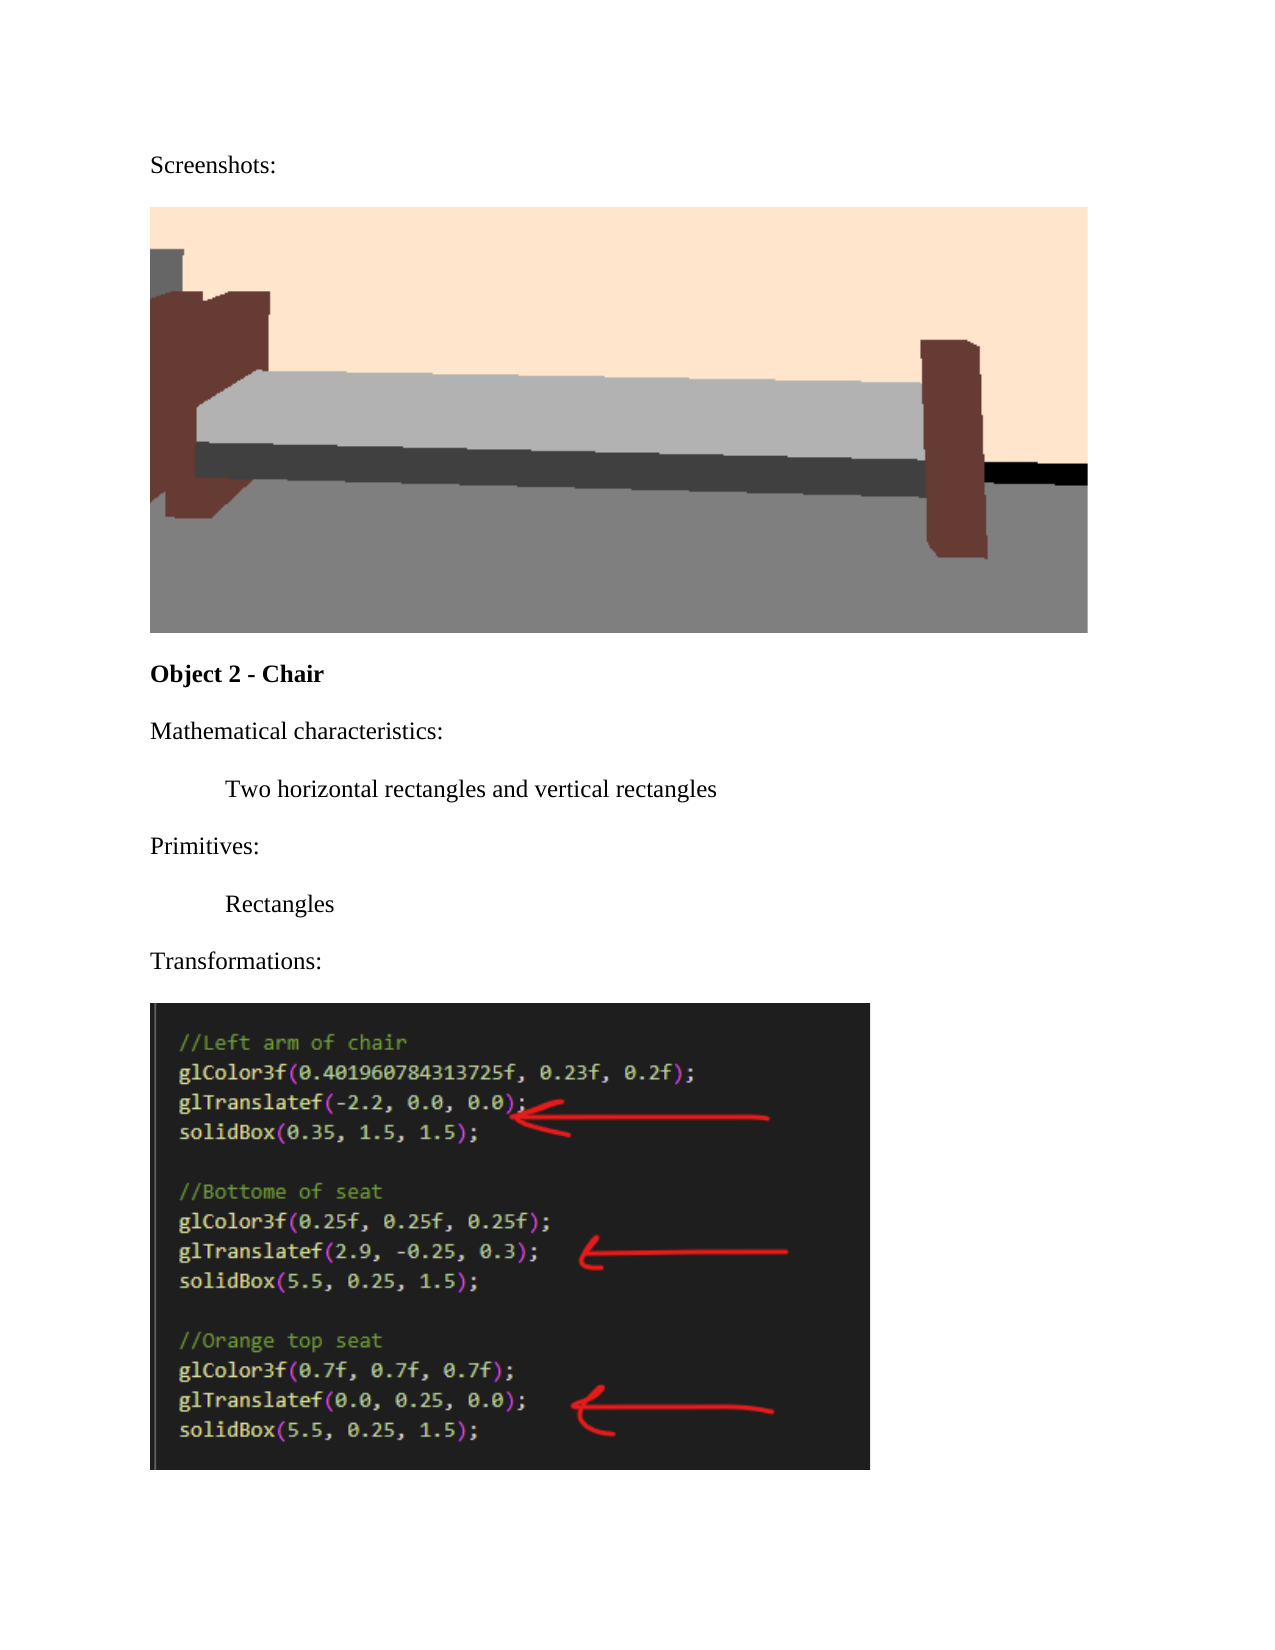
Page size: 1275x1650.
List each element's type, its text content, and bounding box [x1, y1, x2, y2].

text Screenshots: [150, 150, 1125, 179]
text Rectangles [150, 889, 1125, 918]
picture [150, 1003, 871, 1470]
picture [150, 207, 1088, 633]
text Primitives: [150, 831, 1125, 860]
text Transformations: [150, 946, 1125, 975]
text Mathematical characteristics: [150, 716, 1125, 745]
text Object 2 - Chair [150, 659, 1125, 688]
text Two horizontal rectangles and vertical rectangles [150, 774, 1125, 803]
